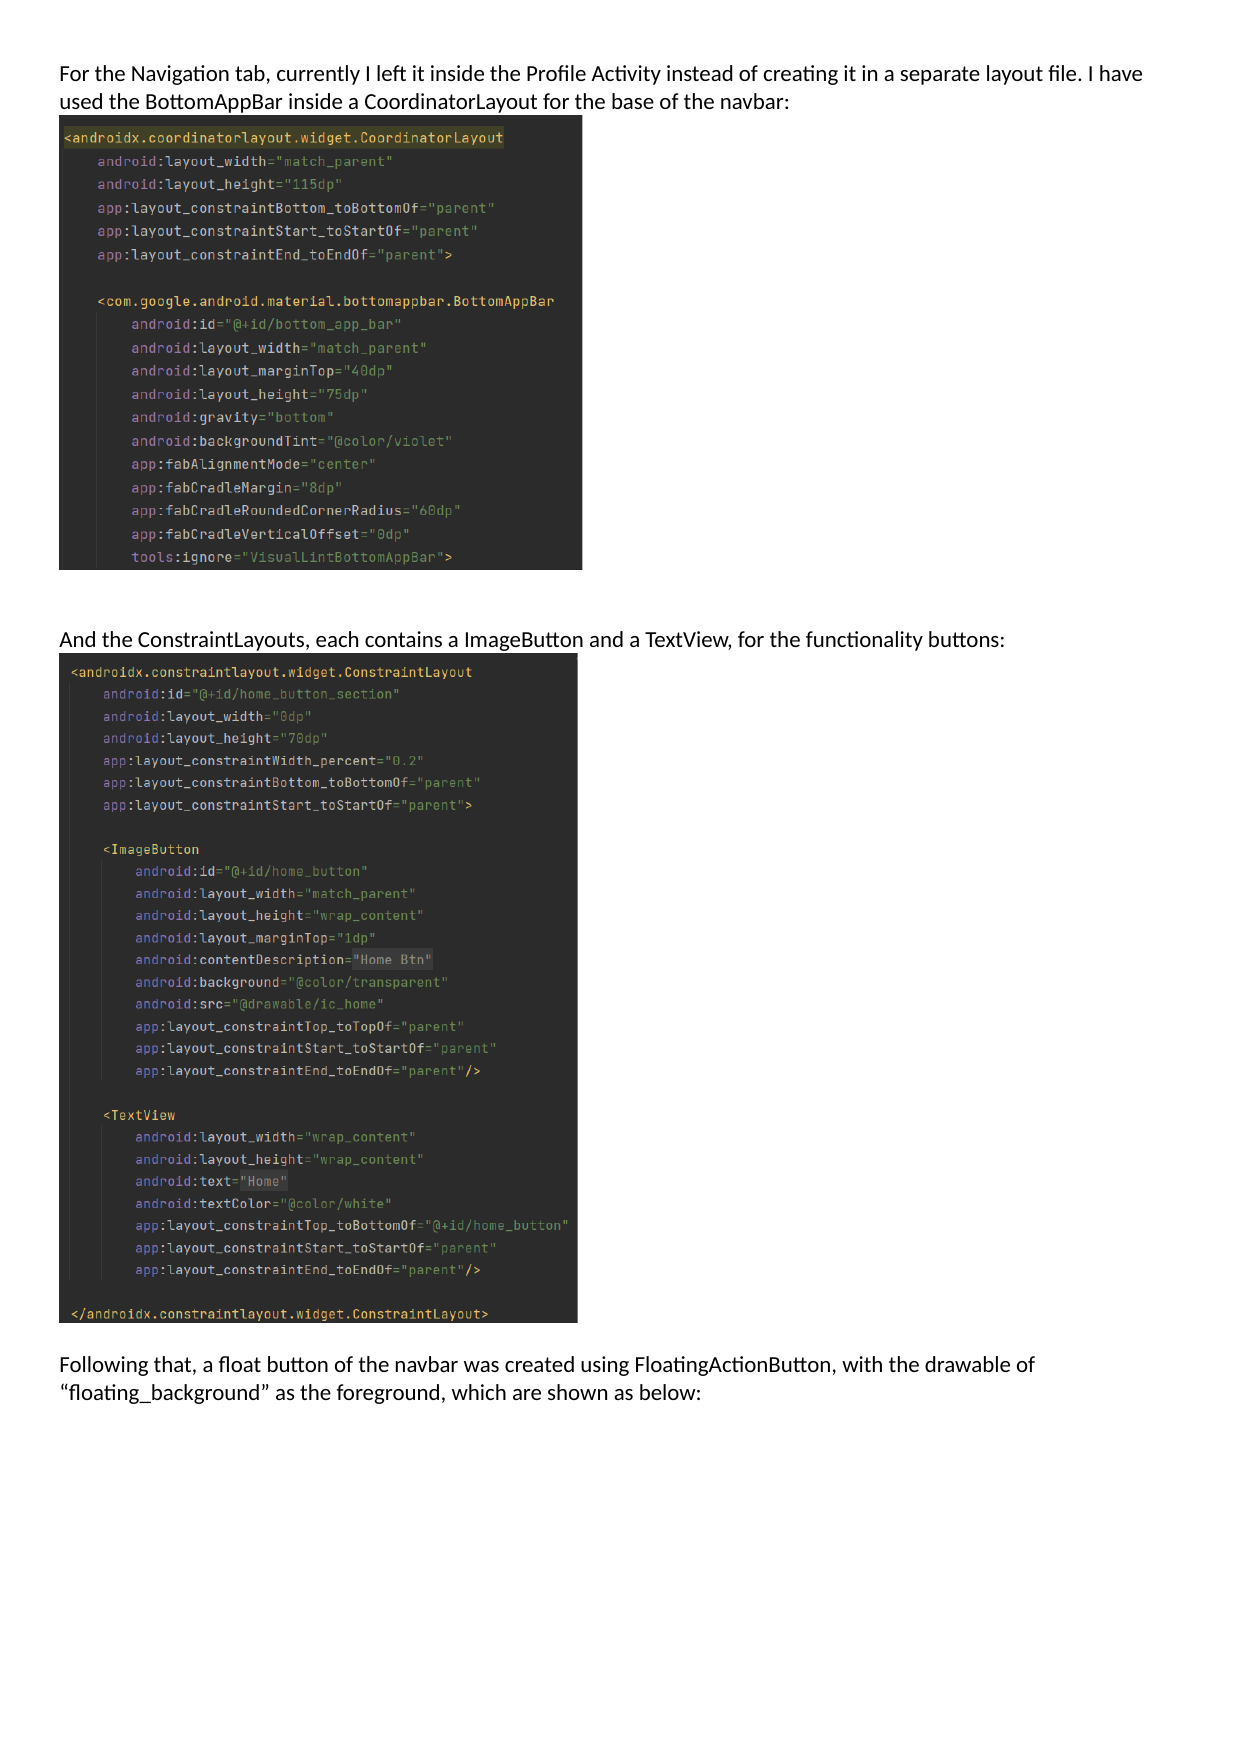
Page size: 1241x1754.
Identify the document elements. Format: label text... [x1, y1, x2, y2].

text For the Navigation tab, currently I left it inside the Profile Activity instead of creating it in a separate layout file. I have used the BottomAppBar inside a CoordinatorLayout for the base of the navbar: [59, 59, 1181, 115]
picture [59, 653, 578, 1323]
text Following that, a float button of the navbar was created using FloatingActionButton, with the drawable of “floating_background” as the foreground, which are shown as below: [59, 1350, 1181, 1406]
picture [59, 115, 583, 570]
text And the ConstraintLayouts, each contains a ImageButton and a TextView, for the functionality buttons: [59, 625, 1181, 653]
